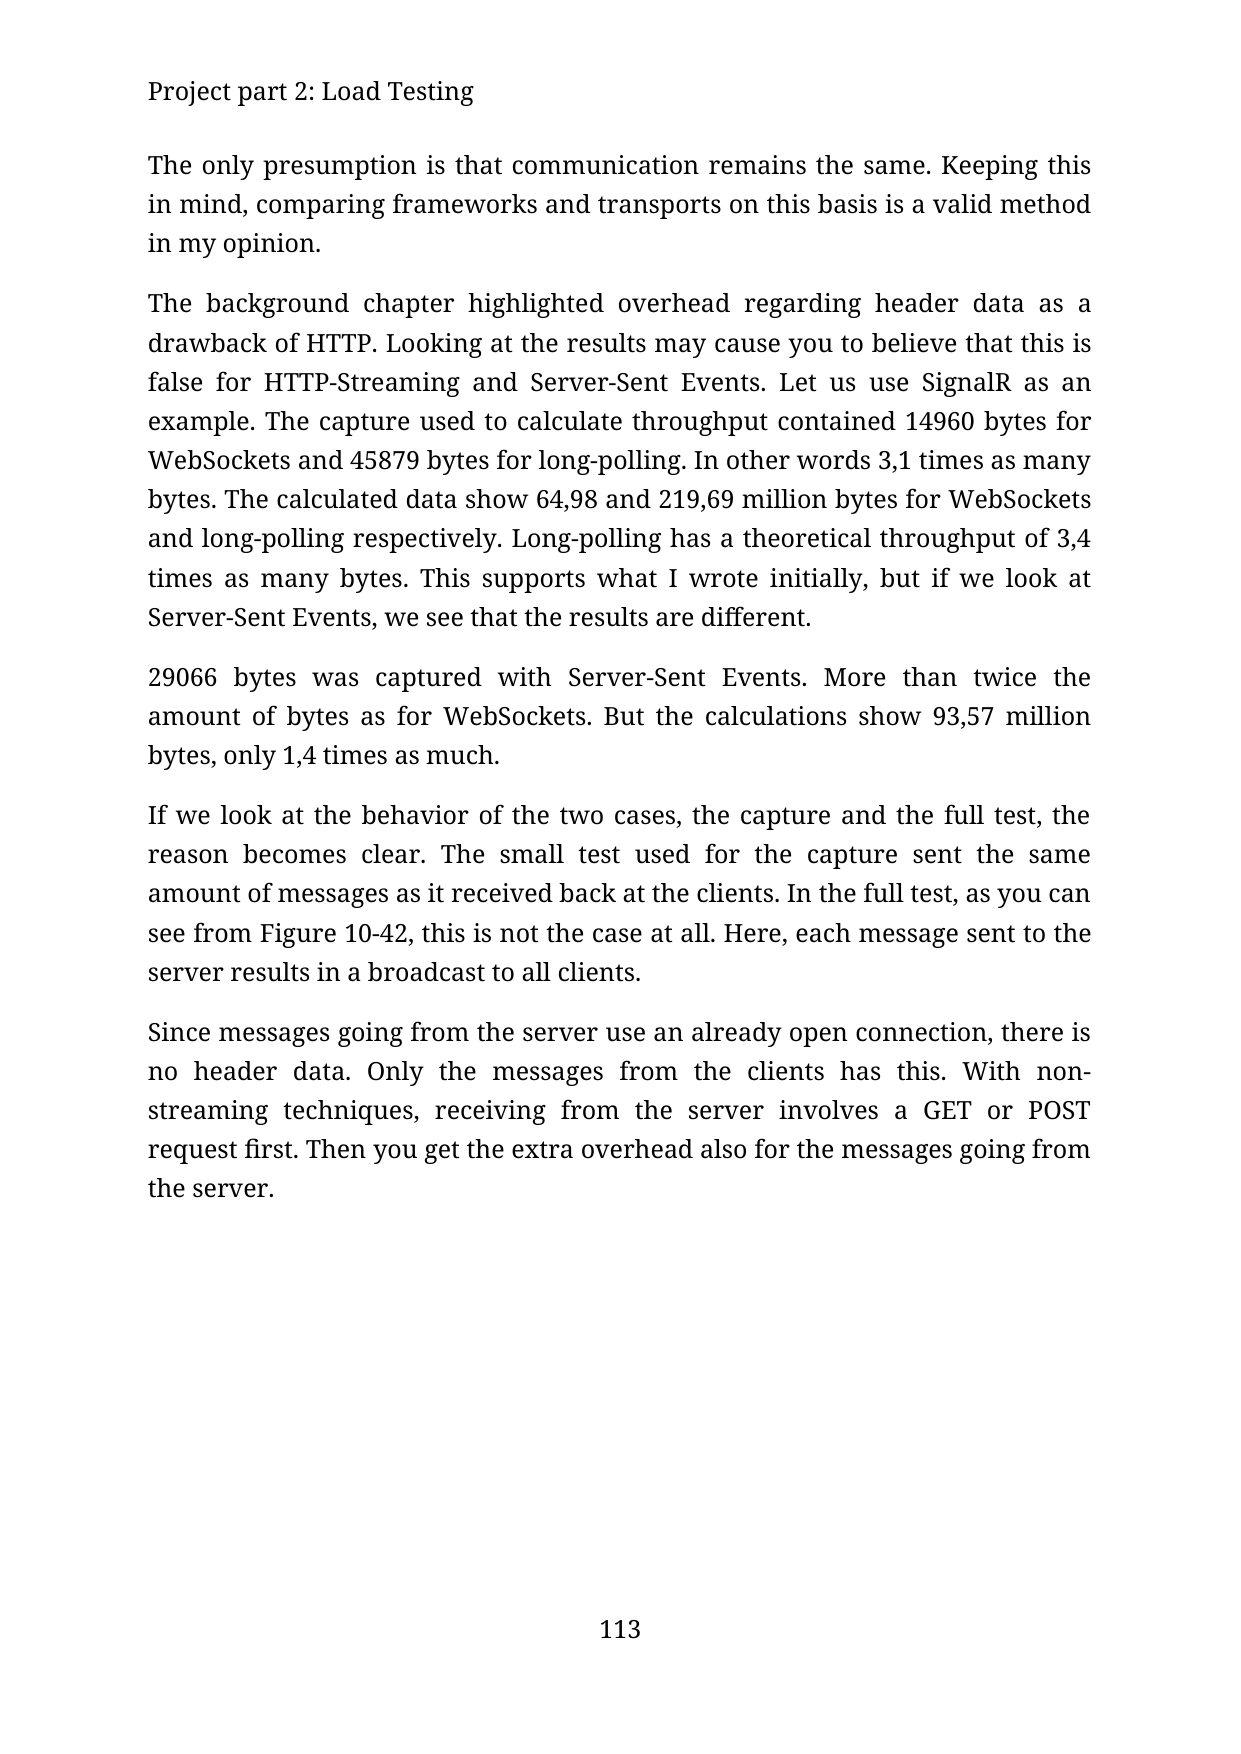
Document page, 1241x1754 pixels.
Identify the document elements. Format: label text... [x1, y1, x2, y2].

text Since messages going from the server use an already open connection, there is no header data. Only the messages from the clients has this. With non-streaming techniques, receiving from the server involves a GET or POST request first. Then you get the extra overhead also for the messages going from the server. [148, 1014, 1092, 1205]
text The background chapter highlighted overhead regarding header data as a drawback of HTTP. Looking at the results may cause you to believe that this is false for HTTP-Streaming and Server-Sent Events. Let us use SignalR as an example. The capture used to calculate throughput contained 14960 bytes for WebSockets and 45879 bytes for long-polling. In other words 3,1 times as many bytes. The calculated data show 64,98 and 219,69 million bytes for WebSockets and long-polling respectively. Long-polling has a theoretical throughput of 3,4 times as many bytes. This supports what I wrote initially, but if we look at Server-Sent Events, we see that the results are different. [148, 286, 1092, 633]
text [148, 148, 1092, 260]
text 29066 bytes was captured with Server-Sent Events. More than twice the amount of bytes as for WebSockets. But the calculations show 93,57 million bytes, only 1,4 times as much. [148, 659, 1092, 772]
